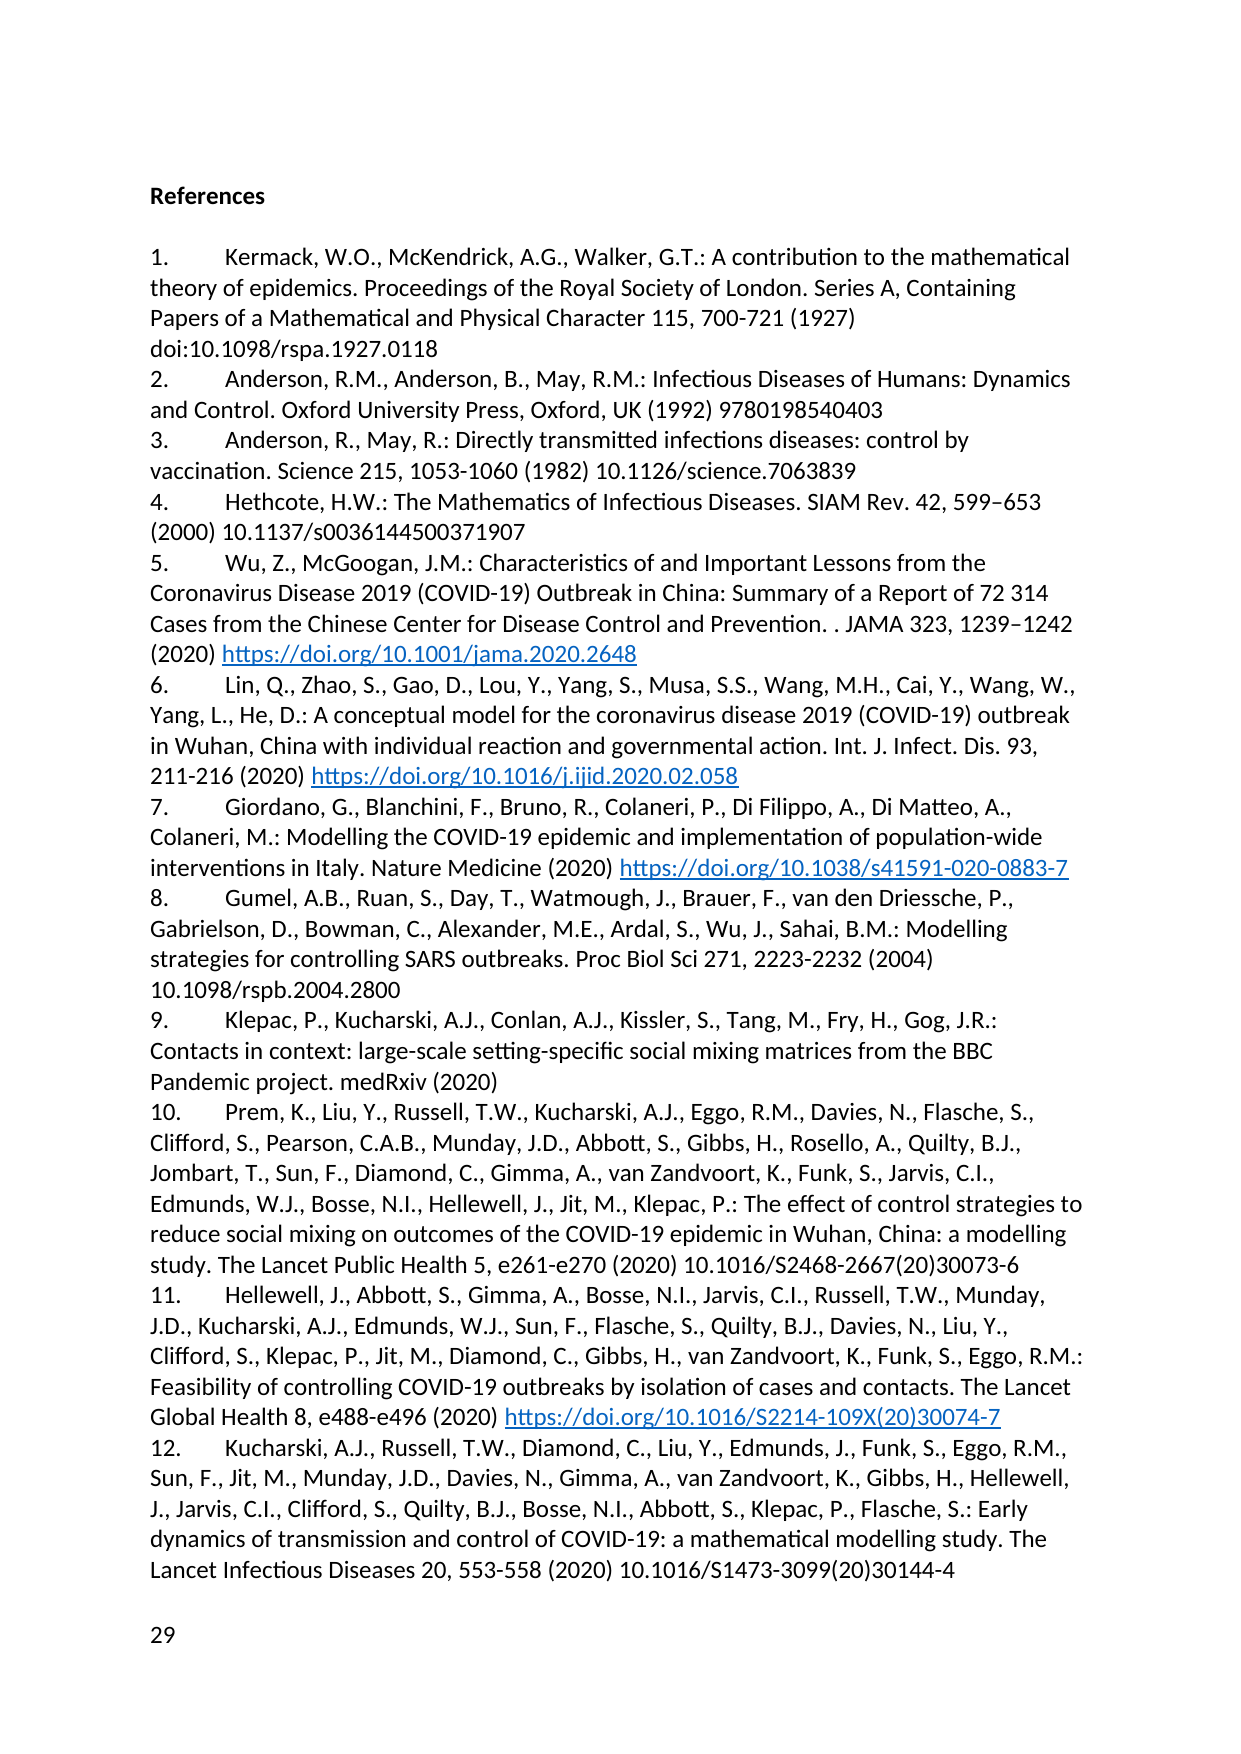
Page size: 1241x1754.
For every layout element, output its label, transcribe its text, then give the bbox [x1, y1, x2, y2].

text 6. Lin, Q., Zhao, S., Gao, D., Lou, Y., Yang, S., Musa, S.S., Wang, M.H., Cai, Y., Wang, W., Yang, L., He, D.: A conceptual model for the coronavirus disease 2019 (COVID-19) outbreak in Wuhan, China with individual reaction and governmental action. Int. J. Infect. Dis. 93, 211-216 (2020) https://doi.org/10.1016/j.ijid.2020.02.058 [150, 669, 1090, 791]
text 11. Hellewell, J., Abbott, S., Gimma, A., Bosse, N.I., Jarvis, C.I., Russell, T.W., Munday, J.D., Kucharski, A.J., Edmunds, W.J., Sun, F., Flasche, S., Quilty, B.J., Davies, N., Liu, Y., Clifford, S., Klepac, P., Jit, M., Diamond, C., Gibbs, H., van Zandvoort, K., Funk, S., Eggo, R.M.: Feasibility of controlling COVID-19 outbreaks by isolation of cases and contacts. The Lancet Global Health 8, e488-e496 (2020) https://doi.org/10.1016/S2214-109X(20)30074-7 [150, 1279, 1090, 1432]
text 9. Klepac, P., Kucharski, A.J., Conlan, A.J., Kissler, S., Tang, M., Fry, H., Gog, J.R.: Contacts in context: large-scale setting-specific social mixing matrices from the BBC Pandemic project. medRxiv (2020) [150, 1004, 1090, 1096]
text 7. Giordano, G., Blanchini, F., Bruno, R., Colaneri, P., Di Filippo, A., Di Matteo, A., Colaneri, M.: Modelling the COVID-19 epidemic and implementation of population-wide interventions in Italy. Nature Medicine (2020) https://doi.org/10.1038/s41591-020-0883-7 [150, 791, 1090, 882]
text 1. Kermack, W.O., McKendrick, A.G., Walker, G.T.: A contribution to the mathematical theory of epidemics. Proceedings of the Royal Society of London. Series A, Containing Papers of a Mathematical and Physical Character 115, 700-721 (1927) doi:10.1098/rspa.1927.0118 [150, 242, 1090, 364]
text 3. Anderson, R., May, R.: Directly transmitted infections diseases: control by vaccination. Science 215, 1053-1060 (1982) 10.1126/science.7063839 [150, 425, 1090, 486]
text References [150, 181, 1090, 211]
text 8. Gumel, A.B., Ruan, S., Day, T., Watmough, J., Brauer, F., van den Driessche, P., Gabrielson, D., Bowman, C., Alexander, M.E., Ardal, S., Wu, J., Sahai, B.M.: Modelling strategies for controlling SARS outbreaks. Proc Biol Sci 271, 2223-2232 (2004) 10.1098/rspb.2004.2800 [150, 882, 1090, 1004]
text 10. Prem, K., Liu, Y., Russell, T.W., Kucharski, A.J., Eggo, R.M., Davies, N., Flasche, S., Clifford, S., Pearson, C.A.B., Munday, J.D., Abbott, S., Gibbs, H., Rosello, A., Quilty, B.J., Jombart, T., Sun, F., Diamond, C., Gimma, A., van Zandvoort, K., Funk, S., Jarvis, C.I., Edmunds, W.J., Bosse, N.I., Hellewell, J., Jit, M., Klepac, P.: The effect of control strategies to reduce social mixing on outcomes of the COVID-19 epidemic in Wuhan, China: a modelling study. The Lancet Public Health 5, e261-e270 (2020) 10.1016/S2468-2667(20)30073-6 [150, 1096, 1090, 1279]
text 12. Kucharski, A.J., Russell, T.W., Diamond, C., Liu, Y., Edmunds, J., Funk, S., Eggo, R.M., Sun, F., Jit, M., Munday, J.D., Davies, N., Gimma, A., van Zandvoort, K., Gibbs, H., Hellewell, J., Jarvis, C.I., Clifford, S., Quilty, B.J., Bosse, N.I., Abbott, S., Klepac, P., Flasche, S.: Early dynamics of transmission and control of COVID-19: a mathematical modelling study. The Lancet Infectious Diseases 20, 553-558 (2020) 10.1016/S1473-3099(20)30144-4 [150, 1432, 1090, 1584]
text 2. Anderson, R.M., Anderson, B., May, R.M.: Infectious Diseases of Humans: Dynamics and Control. Oxford University Press, Oxford, UK (1992) 9780198540403 [150, 364, 1090, 425]
text 4. Hethcote, H.W.: The Mathematics of Infectious Diseases. SIAM Rev. 42, 599–653 (2000) 10.1137/s0036144500371907 [150, 486, 1090, 547]
text 5. Wu, Z., McGoogan, J.M.: Characteristics of and Important Lessons from the Coronavirus Disease 2019 (COVID-19) Outbreak in China: Summary of a Report of 72 314 Cases from the Chinese Center for Disease Control and Prevention. . JAMA 323, 1239–1242 (2020) https://doi.org/10.1001/jama.2020.2648 [150, 547, 1090, 669]
